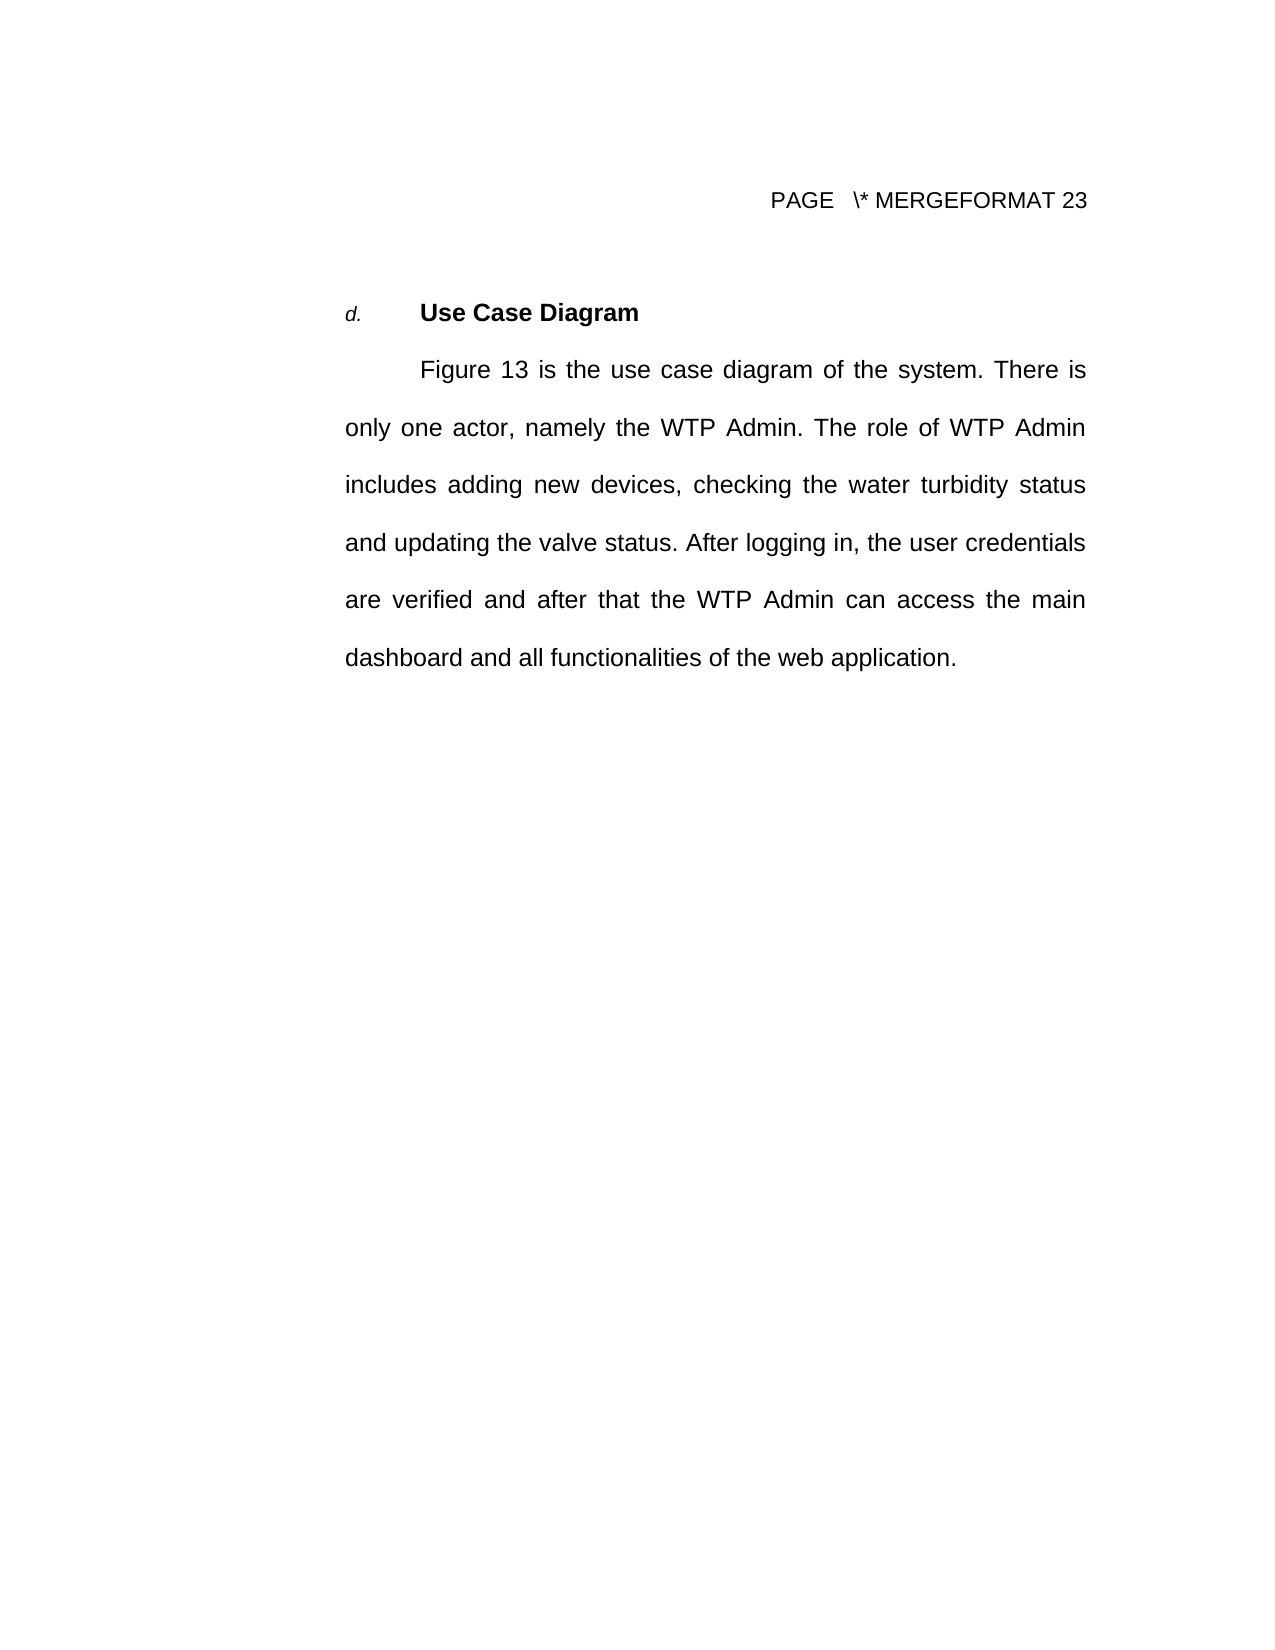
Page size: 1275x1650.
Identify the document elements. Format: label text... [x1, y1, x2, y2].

list Use Case Diagram [270, 298, 1087, 326]
text Figure 13 is the use case diagram of the system. There is only one actor, namely the WTP Admin. The role of WTP Admin includes adding new devices, checking the water turbidity status and updating the valve status. After logging in, the user credentials are verified and after that the WTP Admin can access the main dashboard and all functionalities of the web application. [345, 355, 1087, 671]
